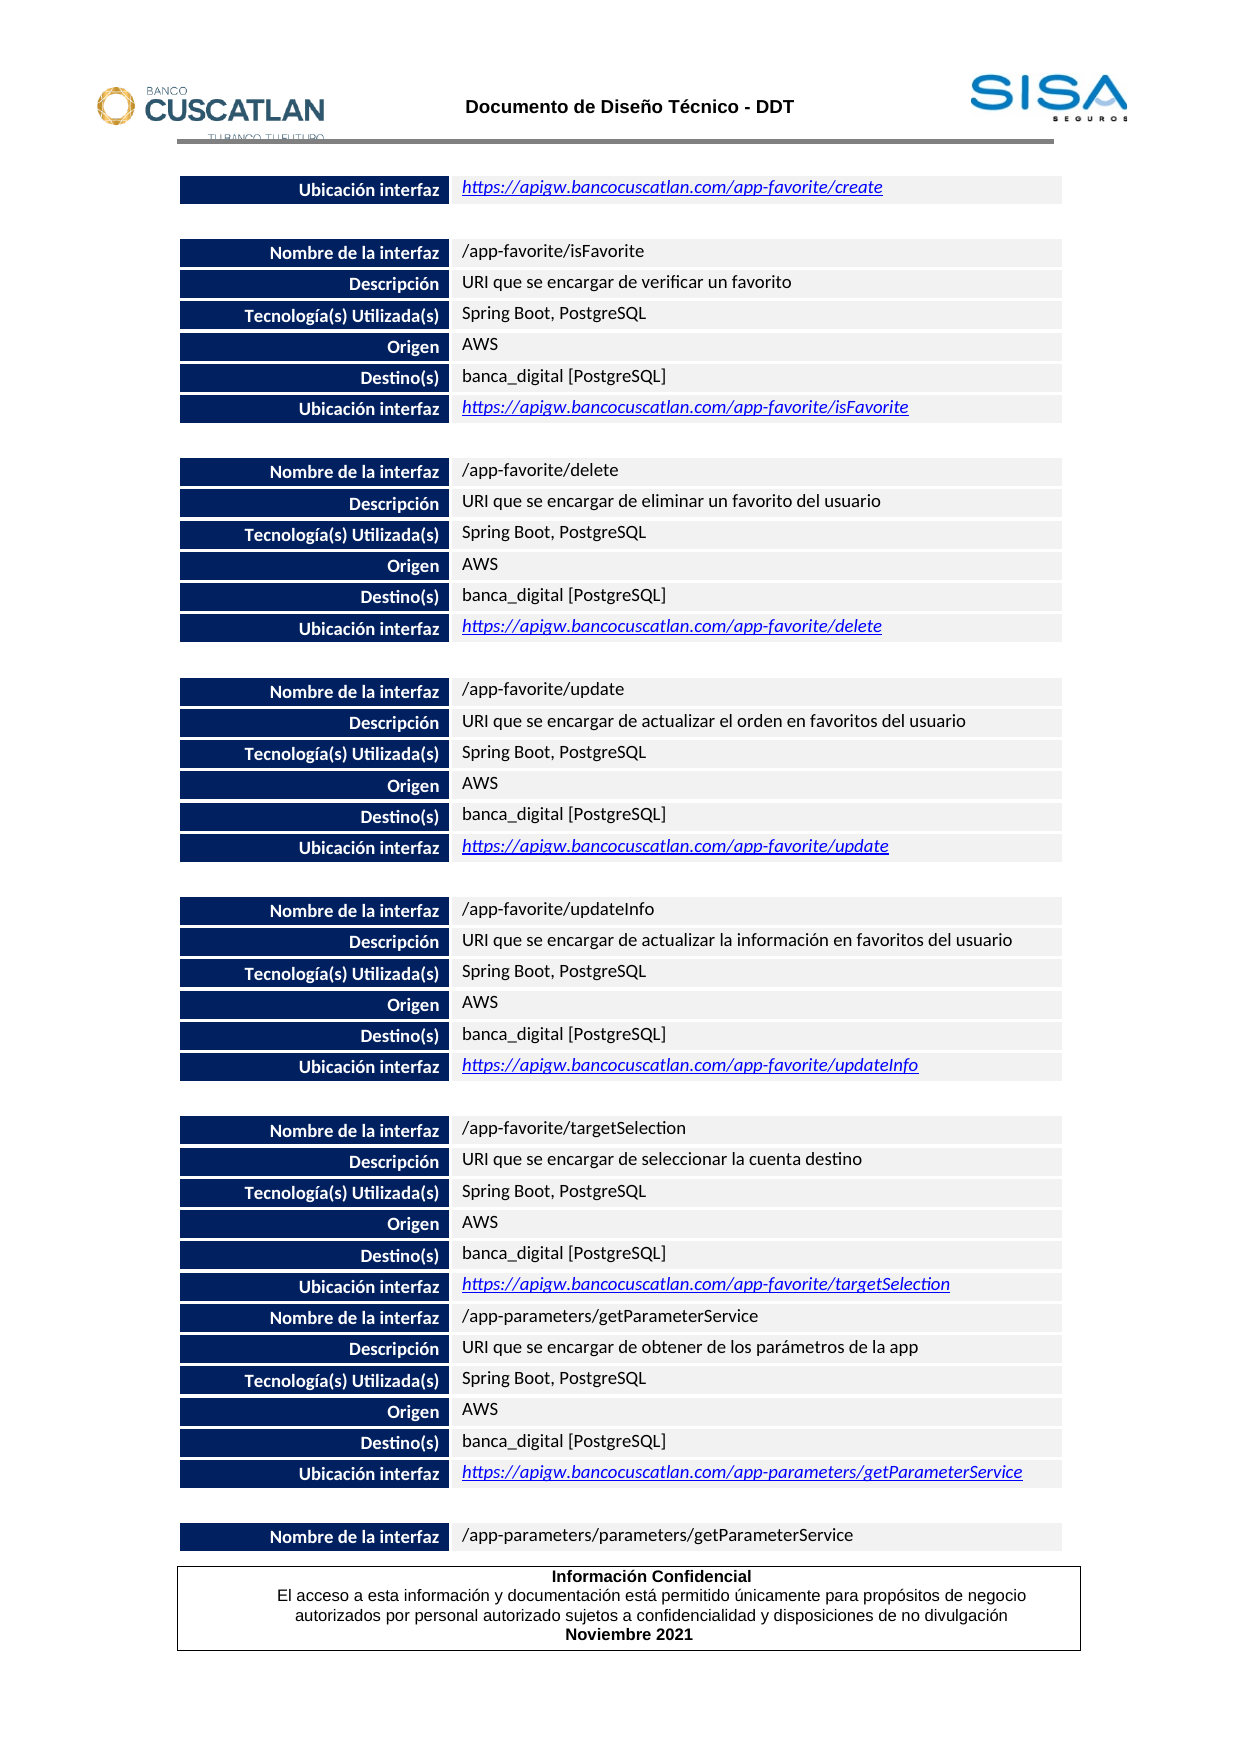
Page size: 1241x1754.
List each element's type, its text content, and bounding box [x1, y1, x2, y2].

table_cell Origen [180, 1398, 449, 1426]
table_cell Spring Boot, PostgreSQL [452, 301, 1062, 329]
table_cell Destino(s) [180, 1022, 449, 1050]
table_cell Tecnología(s) Utilizada(s) [180, 1179, 449, 1207]
table_header /app-favorite/delete [452, 458, 1062, 486]
table_cell banca_digital [PostgreSQL] [452, 364, 1062, 392]
table_cell Spring Boot, PostgreSQL [452, 521, 1062, 549]
table_header /app-favorite/update [452, 678, 1062, 706]
table_cell https://apigw.bancocuscatlan.com/app-favorite/isFavorite [452, 395, 1062, 423]
table_cell URI que se encargar de seleccionar la cuenta destino [452, 1148, 1062, 1176]
table_cell Tecnología(s) Utilizada(s) [180, 959, 449, 987]
table_cell https://apigw.bancocuscatlan.com/app-favorite/updateInfo [452, 1053, 1062, 1081]
table_cell Spring Boot, PostgreSQL [452, 1366, 1062, 1394]
table_cell Ubicación interfaz [180, 395, 449, 423]
table_header Nombre de la interfaz [180, 1523, 449, 1551]
table_cell AWS [452, 552, 1062, 580]
table_header /app-parameters/parameters/getParameterService [452, 1523, 1062, 1551]
table_cell URI que se encargar de obtener de los parámetros de la app [452, 1335, 1062, 1363]
table_cell Origen [180, 552, 449, 580]
table_cell Descripción [180, 1148, 449, 1176]
picture [970, 73, 1128, 122]
table_cell https://apigw.bancocuscatlan.com/app-favorite/delete [452, 614, 1062, 642]
table_cell URI que se encargar de verificar un favorito [452, 270, 1062, 298]
table_cell Ubicación interfaz [180, 176, 449, 204]
table_cell Origen [180, 1210, 449, 1238]
table_cell Descripción [180, 489, 449, 517]
table_cell banca_digital [PostgreSQL] [452, 1241, 1062, 1269]
table_cell Spring Boot, PostgreSQL [452, 959, 1062, 987]
table_cell Destino(s) [180, 364, 449, 392]
table_header /app-favorite/isFavorite [452, 239, 1062, 267]
table_cell banca_digital [PostgreSQL] [452, 1429, 1062, 1457]
table_cell Origen [180, 991, 449, 1019]
table_cell Descripción [180, 928, 449, 956]
table_cell Descripción [180, 709, 449, 737]
table_cell Tecnología(s) Utilizada(s) [180, 521, 449, 549]
table_cell banca_digital [PostgreSQL] [452, 803, 1062, 831]
table_cell AWS [452, 1210, 1062, 1238]
table_cell Destino(s) [180, 583, 449, 611]
table_cell AWS [452, 991, 1062, 1019]
table_cell AWS [452, 333, 1062, 361]
table_cell Ubicación interfaz [180, 614, 449, 642]
table_cell AWS [452, 771, 1062, 799]
table_header /app-favorite/updateInfo [452, 897, 1062, 925]
table_header Nombre de la interfaz [180, 1116, 449, 1144]
table_cell https://apigw.bancocuscatlan.com/app-favorite/update [452, 834, 1062, 862]
table_cell Spring Boot, PostgreSQL [452, 740, 1062, 768]
table_cell banca_digital [PostgreSQL] [452, 1022, 1062, 1050]
table_cell URI que se encargar de eliminar un favorito del usuario [452, 489, 1062, 517]
table_cell banca_digital [PostgreSQL] [452, 583, 1062, 611]
table_cell AWS [452, 1398, 1062, 1426]
table_cell https://apigw.bancocuscatlan.com/app-favorite/targetSelection [452, 1273, 1062, 1301]
table_cell https://apigw.bancocuscatlan.com/app-parameters/getParameterService [452, 1460, 1062, 1488]
table_cell URI que se encargar de actualizar la información en favoritos del usuario [452, 928, 1062, 956]
table_cell Ubicación interfaz [180, 1273, 449, 1301]
table_cell Destino(s) [180, 1241, 449, 1269]
table_cell Ubicación interfaz [180, 834, 449, 862]
table_cell https://apigw.bancocuscatlan.com/app-favorite/create [452, 176, 1062, 204]
table_cell Tecnología(s) Utilizada(s) [180, 740, 449, 768]
table_cell Descripción [180, 270, 449, 298]
table_cell Origen [180, 771, 449, 799]
table_header Nombre de la interfaz [180, 458, 449, 486]
table_header /app-favorite/targetSelection [452, 1116, 1062, 1144]
picture [85, 73, 336, 150]
table_cell Tecnología(s) Utilizada(s) [180, 301, 449, 329]
table_cell Ubicación interfaz [180, 1053, 449, 1081]
table_cell Descripción [180, 1335, 449, 1363]
table_cell Destino(s) [180, 803, 449, 831]
table_cell Ubicación interfaz [180, 1460, 449, 1488]
table_header Nombre de la interfaz [180, 897, 449, 925]
table_cell Origen [180, 333, 449, 361]
table_header Nombre de la interfaz [180, 678, 449, 706]
table_cell /app-parameters/getParameterService [452, 1304, 1062, 1332]
table_cell Nombre de la interfaz [180, 1304, 449, 1332]
table_cell Spring Boot, PostgreSQL [452, 1179, 1062, 1207]
table_cell URI que se encargar de actualizar el orden en favoritos del usuario [452, 709, 1062, 737]
table_cell Destino(s) [180, 1429, 449, 1457]
table_header Nombre de la interfaz [180, 239, 449, 267]
table_cell Tecnología(s) Utilizada(s) [180, 1366, 449, 1394]
